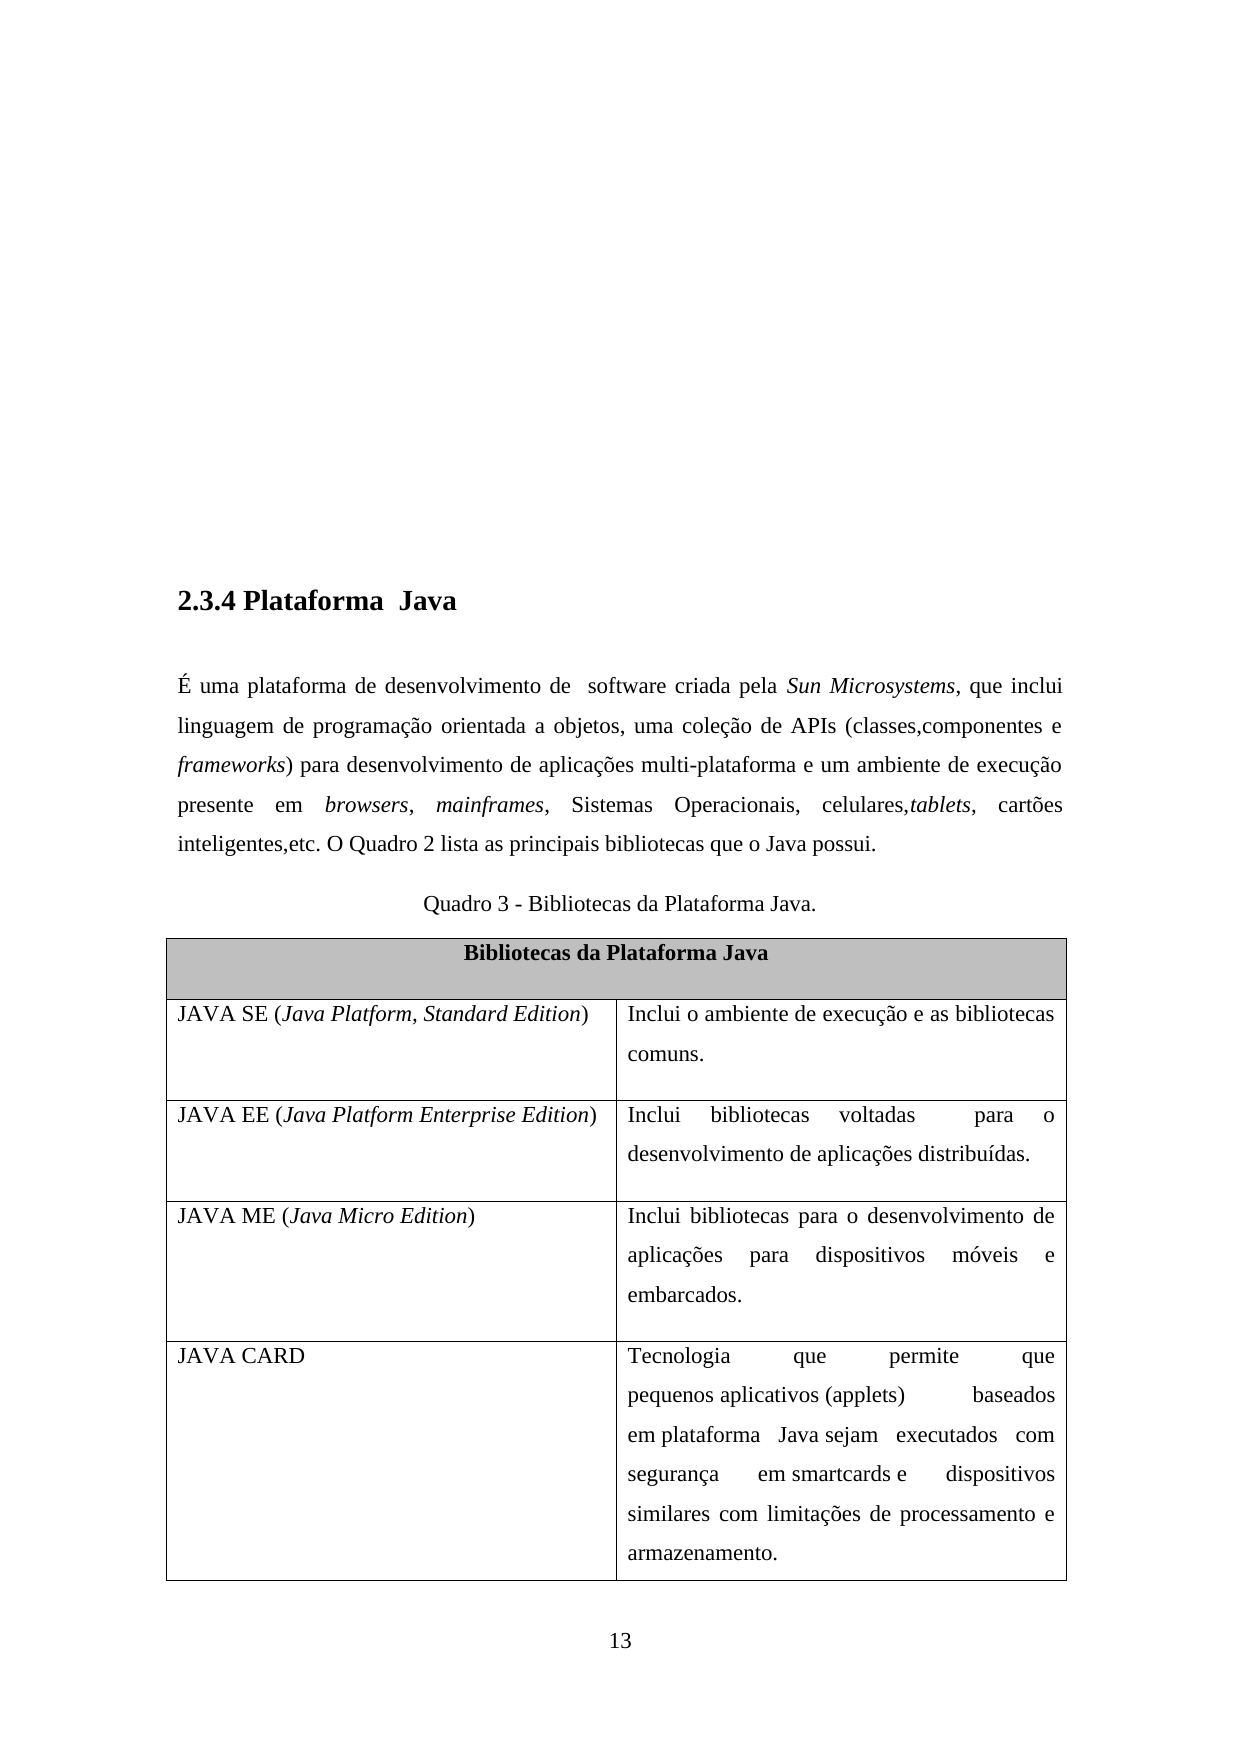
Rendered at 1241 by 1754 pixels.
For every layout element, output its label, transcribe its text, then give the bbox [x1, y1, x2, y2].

table_cell JAVA ME (Java Micro Edition) [167, 1202, 616, 1341]
table_cell JAVA CARD [167, 1342, 616, 1580]
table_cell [617, 1342, 1066, 1580]
text É uma plataforma de desenvolvimento de software criada pela Sun Microsystems, que inclui linguagem de programação orientada a objetos, uma coleção de APIs (classes,componentes e frameworks) para desenvolvimento de aplicações multi-plataforma e um ambiente de execução presente em browsers, mainframes, Sistemas Operacionais, celulares,tablets, cartões inteligentes,etc. O Quadro 2 lista as principais bibliotecas que o Java possui. [177, 672, 1063, 857]
table_cell Inclui bibliotecas voltadas para o desenvolvimento de aplicações distribuídas. [617, 1101, 1066, 1201]
subtitle 2.3.4 Plataforma Java [177, 583, 1063, 616]
text Quadro 3 - Bibliotecas da Plataforma Java. [177, 891, 1063, 917]
table_cell JAVA SE (Java Platform, Standard Edition) [167, 1000, 616, 1100]
table_header Bibliotecas da Plataforma Java [167, 939, 1066, 999]
table_cell JAVA EE (Java Platform Enterprise Edition) [167, 1101, 616, 1201]
table_cell Inclui o ambiente de execução e as bibliotecas comuns. [617, 1000, 1066, 1100]
table_cell Inclui bibliotecas para o desenvolvimento de aplicações para dispositivos móveis e embarcados. [617, 1202, 1066, 1341]
